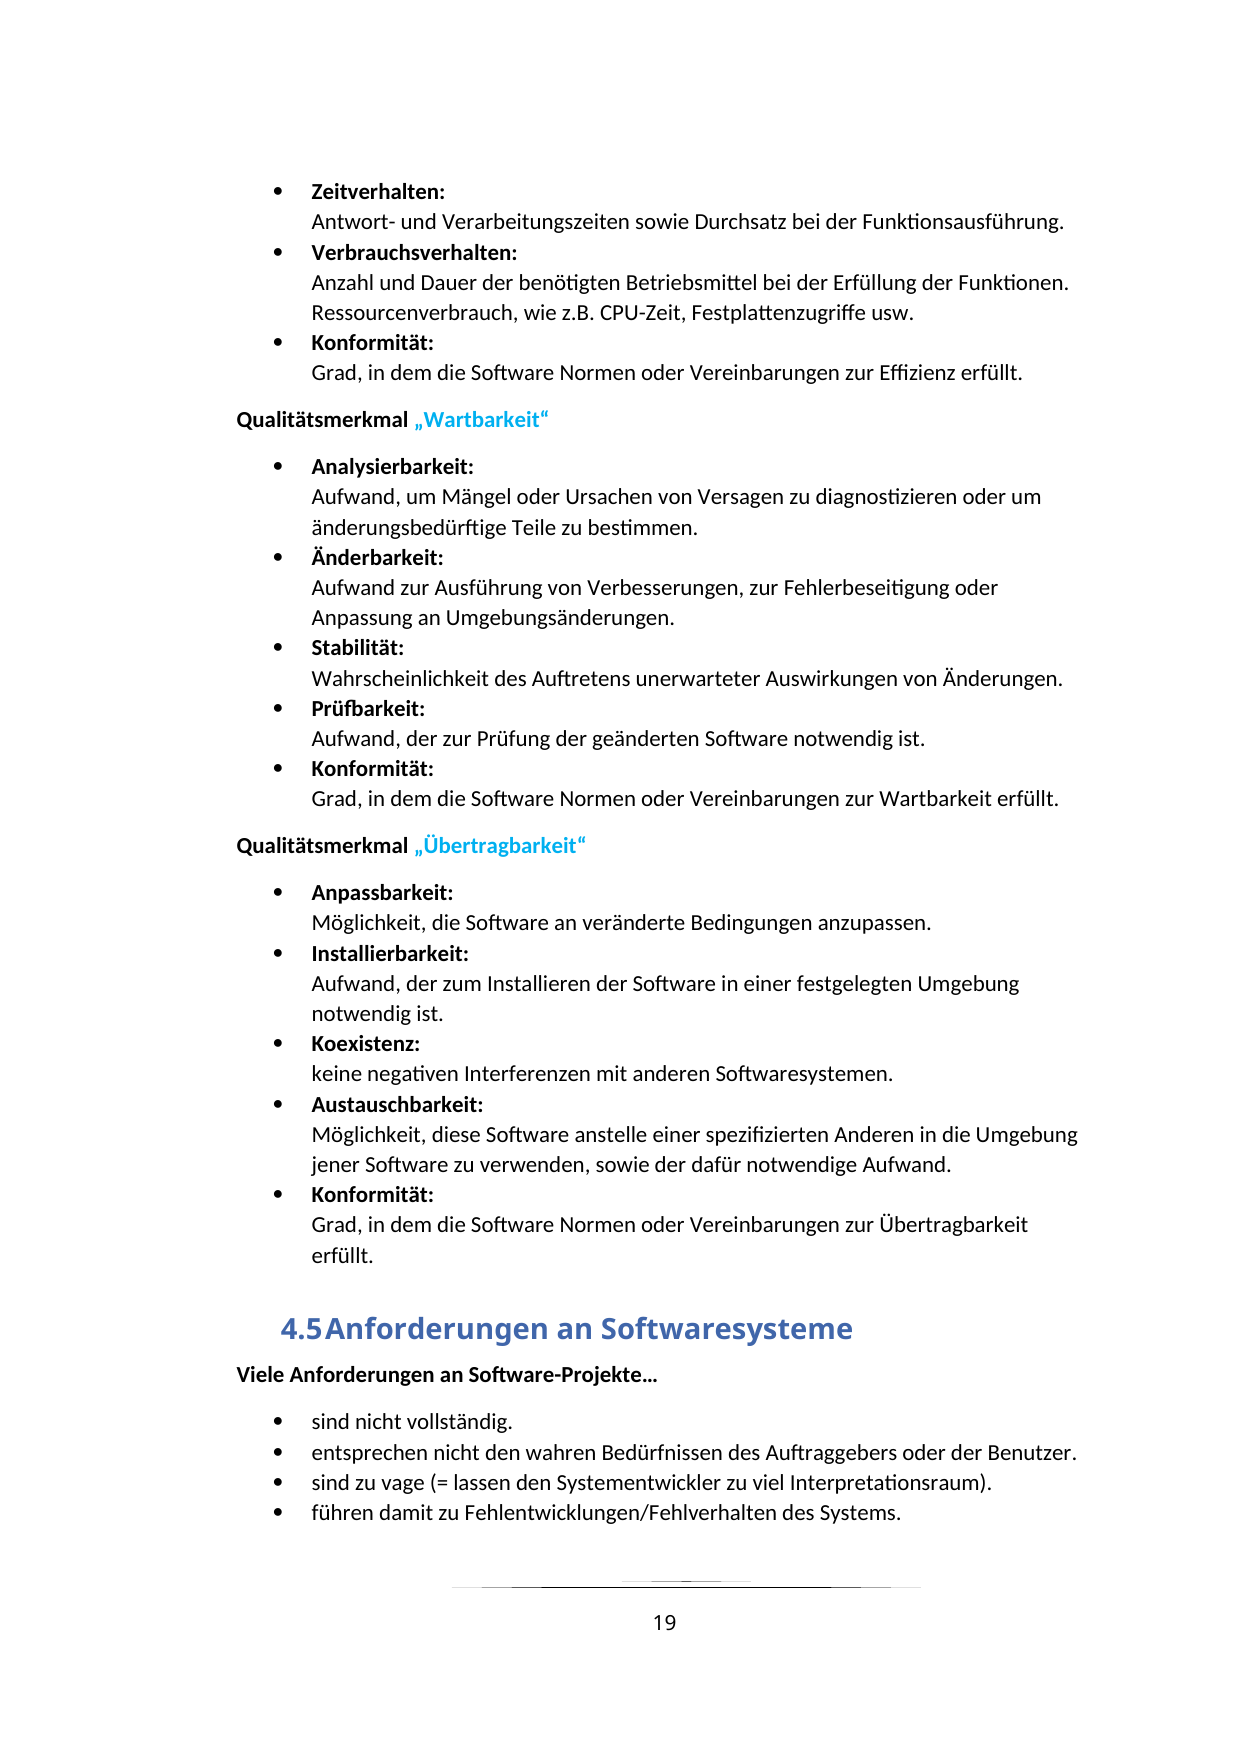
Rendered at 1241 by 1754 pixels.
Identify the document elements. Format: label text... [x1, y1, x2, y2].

text Qualitätsmerkmal „Wartbarkeit“ [236, 405, 1092, 433]
text Qualitätsmerkmal „Übertragbarkeit“ [236, 831, 1092, 859]
list Konformität: Grad, in dem die Software Normen oder Vereinbarungen zur Wartbarkeit erfüllt. [274, 754, 1092, 812]
list Verbrauchsverhalten: Anzahl und Dauer der benötigten Betriebsmittel bei der Erfüllung der Funktionen. Ressourcenverbrauch, wie z.B. CPU-Zeit, Festplattenzugriffe usw. [274, 238, 1092, 326]
list Analysierbarkeit: Aufwand, um Mängel oder Ursachen von Versagen zu diagnostizieren oder um änderungsbedürftige Teile zu bestimmen. [274, 452, 1092, 541]
list führen damit zu Fehlentwicklungen/Fehlverhalten des Systems. [274, 1498, 1092, 1526]
list Stabilität: Wahrscheinlichkeit des Auftretens unerwarteter Auswirkungen von Änderungen. [274, 633, 1092, 692]
text Anforderungen an Softwaresysteme [281, 1308, 1092, 1348]
list Prüfbarkeit: Aufwand, der zur Prüfung der geänderten Software notwendig ist. [274, 694, 1092, 752]
list Konformität: Grad, in dem die Software Normen oder Vereinbarungen zur Übertragbarkeit erfüllt. [274, 1180, 1092, 1269]
list entsprechen nicht den wahren Bedürfnissen des Auftraggebers oder der Benutzer. [274, 1438, 1092, 1466]
text Viele Anforderungen an Software-Projekte… [236, 1361, 1092, 1389]
list Anpassbarkeit: Möglichkeit, die Software an veränderte Bedingungen anzupassen. [274, 878, 1092, 936]
list sind zu vage (= lassen den Systementwickler zu viel Interpretationsraum). [274, 1468, 1092, 1496]
list Koexistenz: keine negativen Interferenzen mit anderen Softwaresystemen. [274, 1029, 1092, 1087]
list sind nicht vollständig. [274, 1407, 1092, 1436]
list Installierbarkeit: Aufwand, der zum Installieren der Software in einer festgelegten Umgebung notwendig ist. [274, 939, 1092, 1027]
list Änderbarkeit: Aufwand zur Ausführung von Verbesserungen, zur Fehlerbeseitigung oder Anpassung an Umgebungsänderungen. [274, 543, 1092, 631]
list Zeitverhalten: Antwort- und Verarbeitungszeiten sowie Durchsatz bei der Funktionsausführung. [274, 177, 1092, 235]
list Austauschbarkeit: Möglichkeit, diese Software anstelle einer spezifizierten Anderen in die Umgebung jener Software zu verwenden, sowie der dafür notwendige Aufwand. [274, 1090, 1092, 1178]
list Konformität: Grad, in dem die Software Normen oder Vereinbarungen zur Effizienz erfüllt. [274, 328, 1092, 386]
